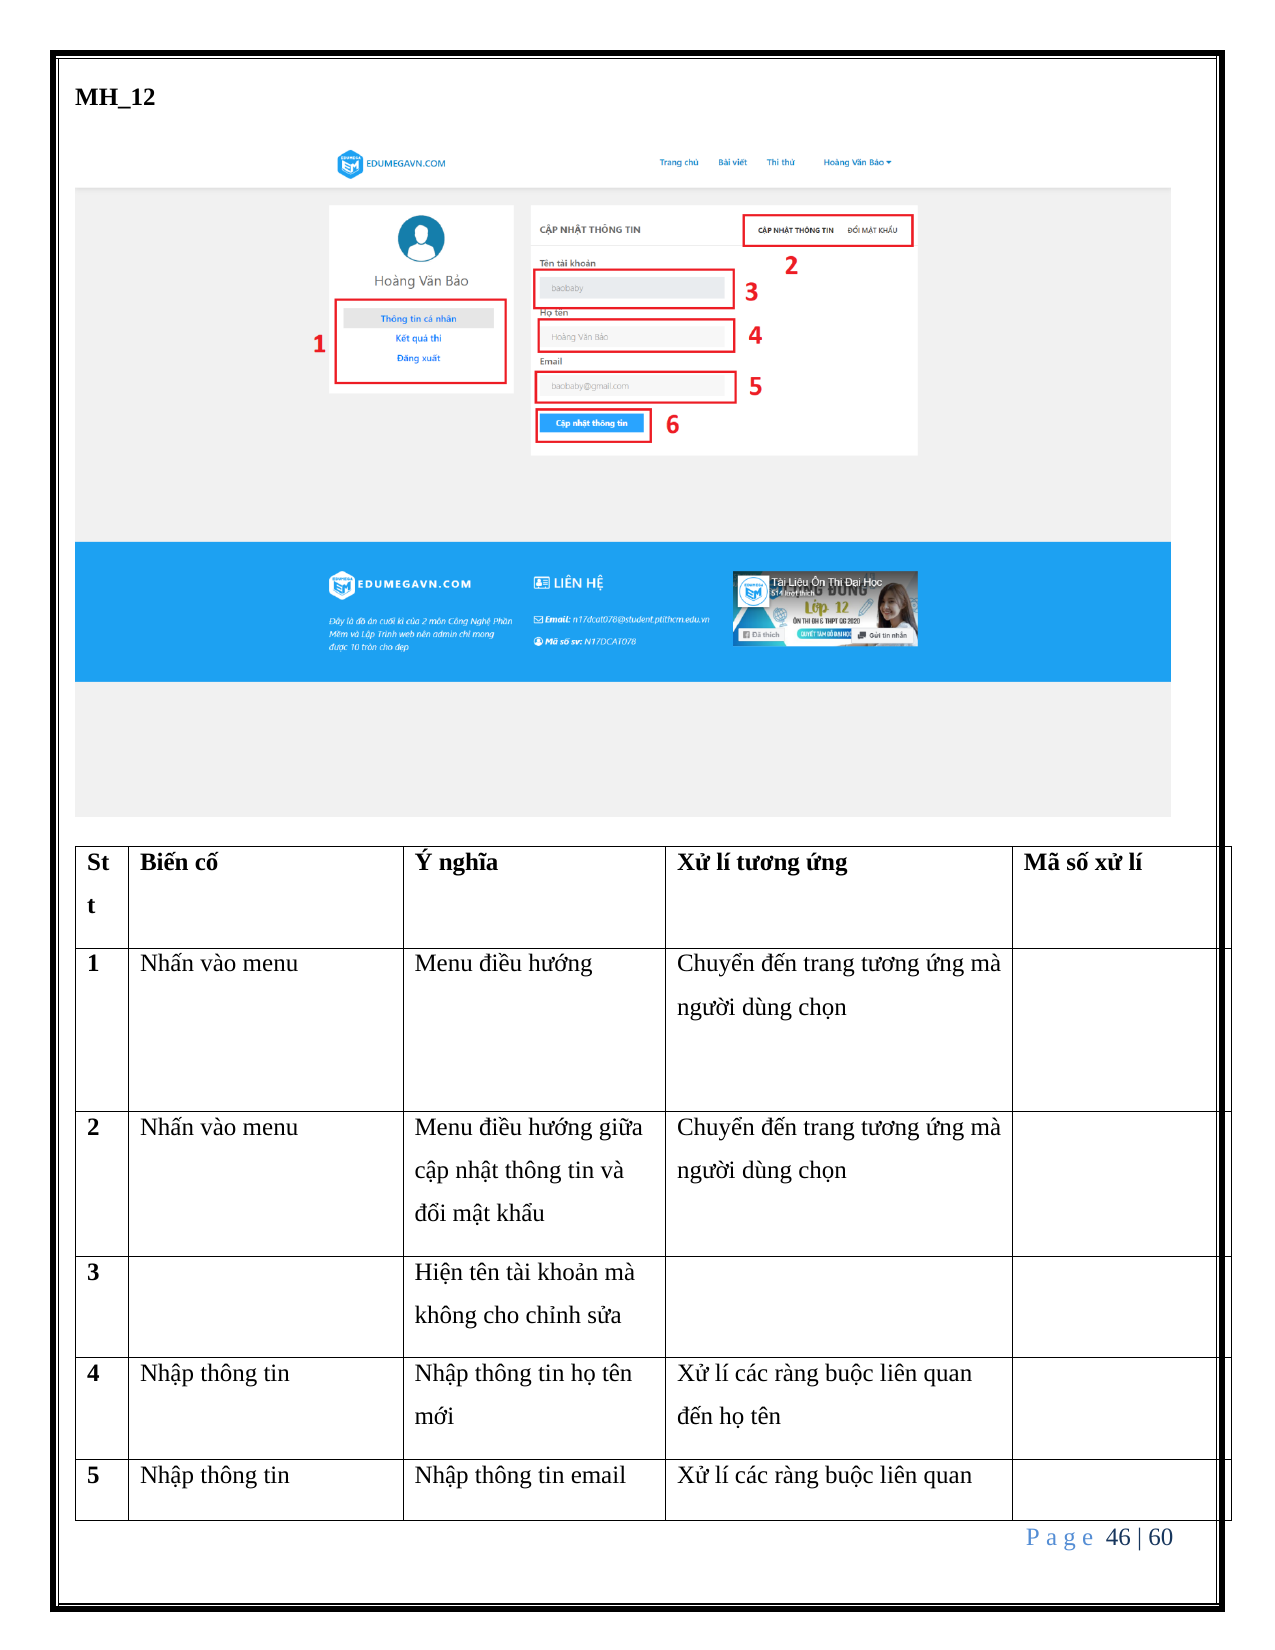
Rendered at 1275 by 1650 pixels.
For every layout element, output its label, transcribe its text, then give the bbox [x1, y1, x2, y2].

table_cell Nhấn vào menu [129, 1112, 403, 1256]
table_cell Xử lí các ràng buộc liên quan đến họ tên [666, 1358, 1012, 1459]
table_cell Nhập thông tin [129, 1358, 403, 1459]
text MH_12 [75, 82, 887, 111]
table_header Mã số xử lí [1013, 847, 1216, 947]
table_header Biến cố [129, 847, 403, 947]
table_cell [1013, 1257, 1216, 1357]
table_header Xử lí tương ứng [666, 847, 1012, 947]
table_cell [1013, 1358, 1216, 1459]
table_cell 4 [76, 1358, 128, 1459]
table_cell 2 [76, 1112, 128, 1256]
table_cell Nhập thông tin [129, 1460, 403, 1519]
table_cell Hiện tên tài khoản mà không cho chỉnh sửa [404, 1257, 665, 1357]
table_cell [1013, 1460, 1216, 1519]
table_cell [1013, 949, 1216, 1111]
table_cell [1225, 1358, 1231, 1459]
table_cell [1225, 949, 1231, 1111]
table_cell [666, 1460, 1012, 1519]
table_cell 5 [76, 1460, 128, 1519]
table_header Ý nghĩa [404, 847, 665, 947]
table_cell Menu điều hướng [404, 949, 665, 1111]
table_header Stt [76, 847, 128, 947]
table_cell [404, 1460, 665, 1519]
table_cell [1225, 1460, 1231, 1519]
table_cell Nhập thông tin họ tên mới [404, 1358, 665, 1459]
table_cell [1013, 1112, 1216, 1256]
table_cell [129, 1257, 403, 1357]
table_cell Chuyển đến trang tương ứng mà người dùng chọn [666, 1112, 1012, 1256]
table_cell [666, 1257, 1012, 1357]
table_cell 1 [76, 949, 128, 1111]
table_cell Menu điều hướng giữa cập nhật thông tin và đổi mật khẩu [404, 1112, 665, 1256]
table_cell [1225, 1257, 1231, 1357]
table_cell [1225, 1112, 1231, 1256]
picture [75, 141, 1171, 817]
table_cell Chuyển đến trang tương ứng mà người dùng chọn [666, 949, 1012, 1111]
table_cell Nhấn vào menu [129, 949, 403, 1111]
table_cell 3 [76, 1257, 128, 1357]
